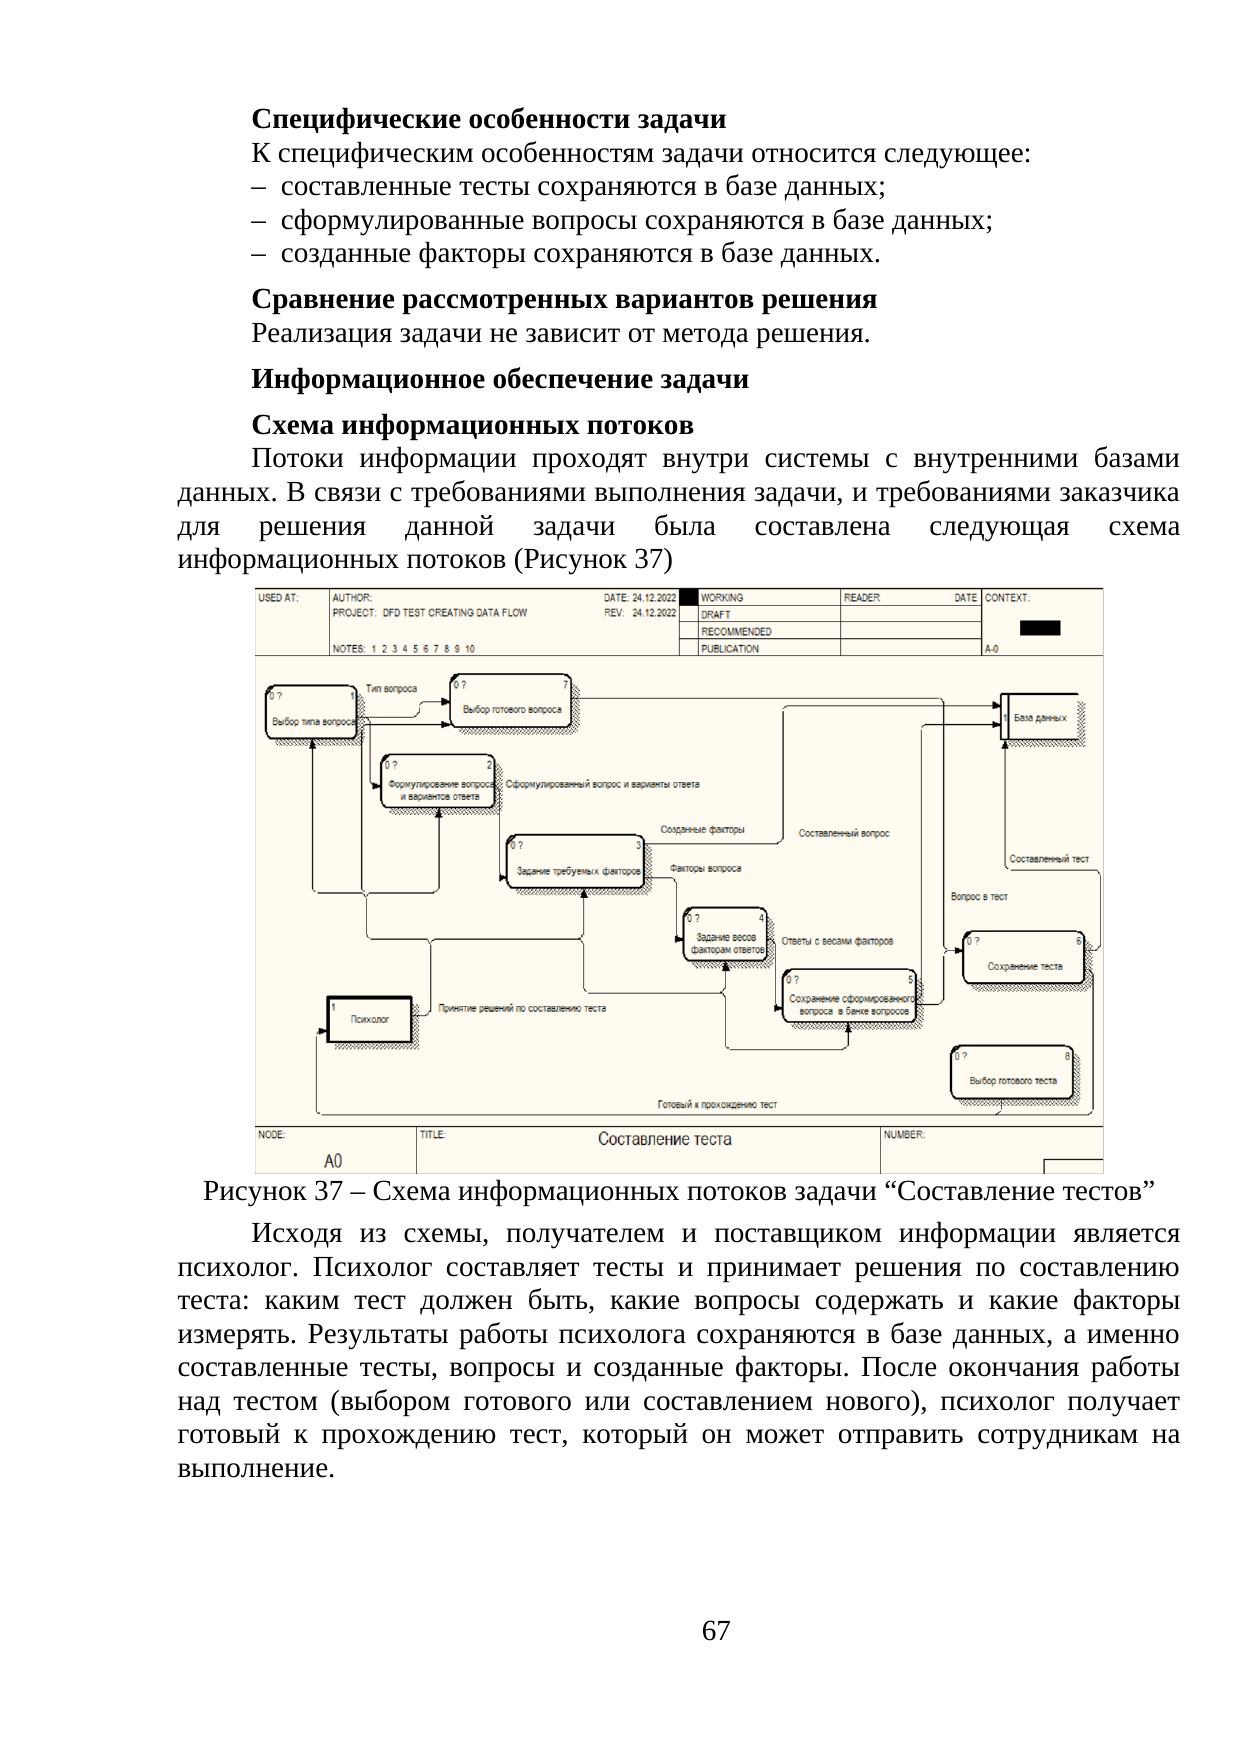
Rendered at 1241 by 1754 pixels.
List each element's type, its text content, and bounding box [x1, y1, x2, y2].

picture [255, 587, 1104, 1174]
text Информационное обеспечение задачи [177, 361, 1181, 394]
text Потоки информации проходят внутри системы с внутренними базами данных. В связи с требованиями выполнения задачи, и требованиями заказчика для решения данной задачи была составлена следующая схема информационных потоков (Рисунок 37) [177, 441, 1181, 575]
list составленные тесты сохраняются в базе данных; [177, 168, 1181, 202]
text К специфическим особенностям задачи относится следующее: [177, 135, 1181, 168]
text Реализация задачи не зависит от метода решения. [177, 315, 1181, 348]
text Исходя из схемы, получателем и поставщиком информации является психолог. Психолог составляет тесты и принимает решения по составлению теста: каким тест должен быть, какие вопросы содержать и какие факторы измерять. Результаты работы психолога сохраняются в базе данных, а именно составленные тесты, вопросы и созданные факторы. После окончания работы над тестом (выбором готового или составлением нового), психолог получает готовый к прохождению тест, который он может отправить сотрудникам на выполнение. [177, 1215, 1181, 1484]
list созданные факторы сохраняются в базе данных. [177, 235, 1181, 269]
text Сравнение рассмотренных вариантов решения [177, 281, 1181, 315]
text Схема информационных потоков [177, 407, 1181, 441]
text Рисунок 37 – Схема информационных потоков задачи “Составление тестов” [177, 1173, 1181, 1207]
text Специфические особенности задачи [177, 101, 1181, 135]
list сформулированные вопросы сохраняются в базе данных; [177, 202, 1181, 235]
